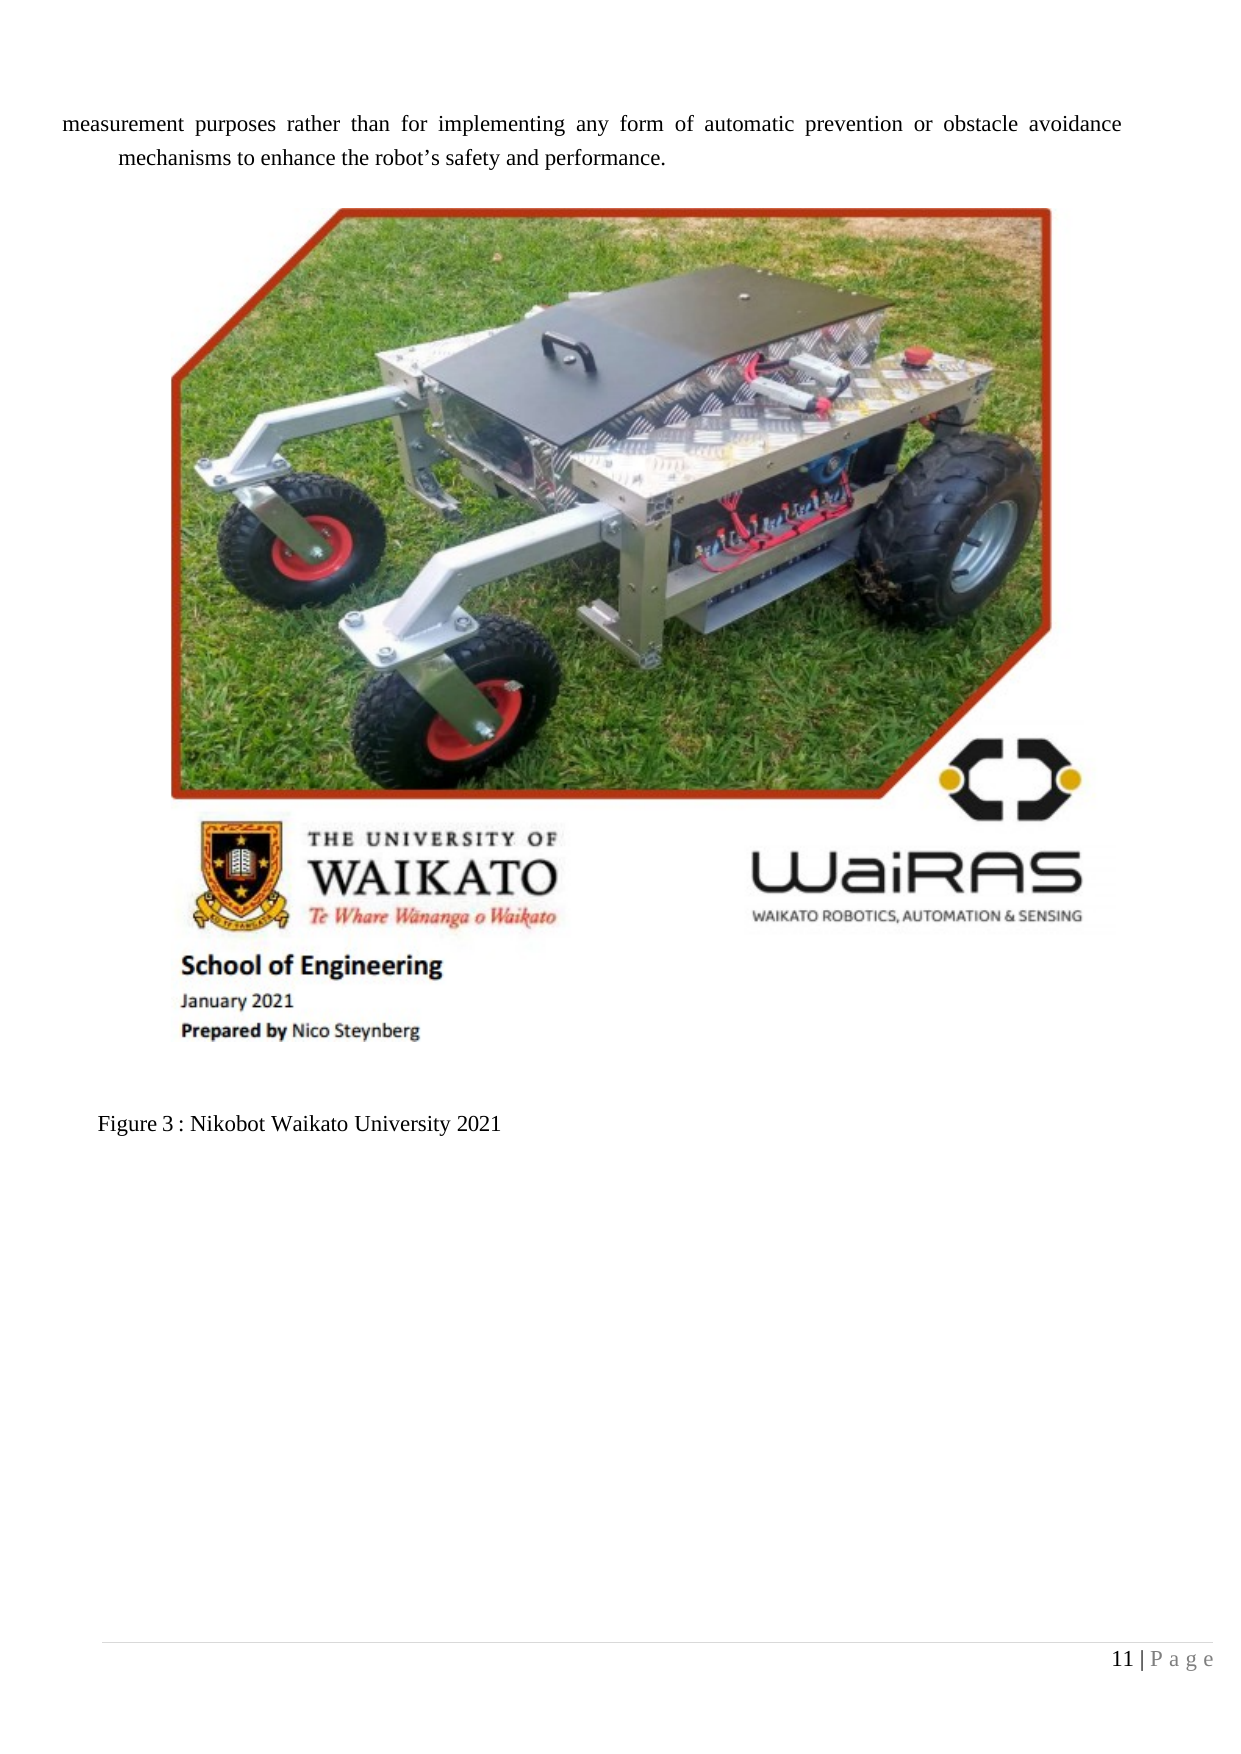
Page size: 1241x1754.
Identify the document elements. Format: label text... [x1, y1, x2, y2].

text Figure 3 : Nikobot Waikato University 2021 [97, 1110, 1213, 1136]
picture [170, 208, 1116, 1042]
text measurement purposes rather than for implementing any form of automatic prevention or obstacle avoidance mechanisms to enhance the robot’s safety and performance. [62, 110, 1122, 170]
